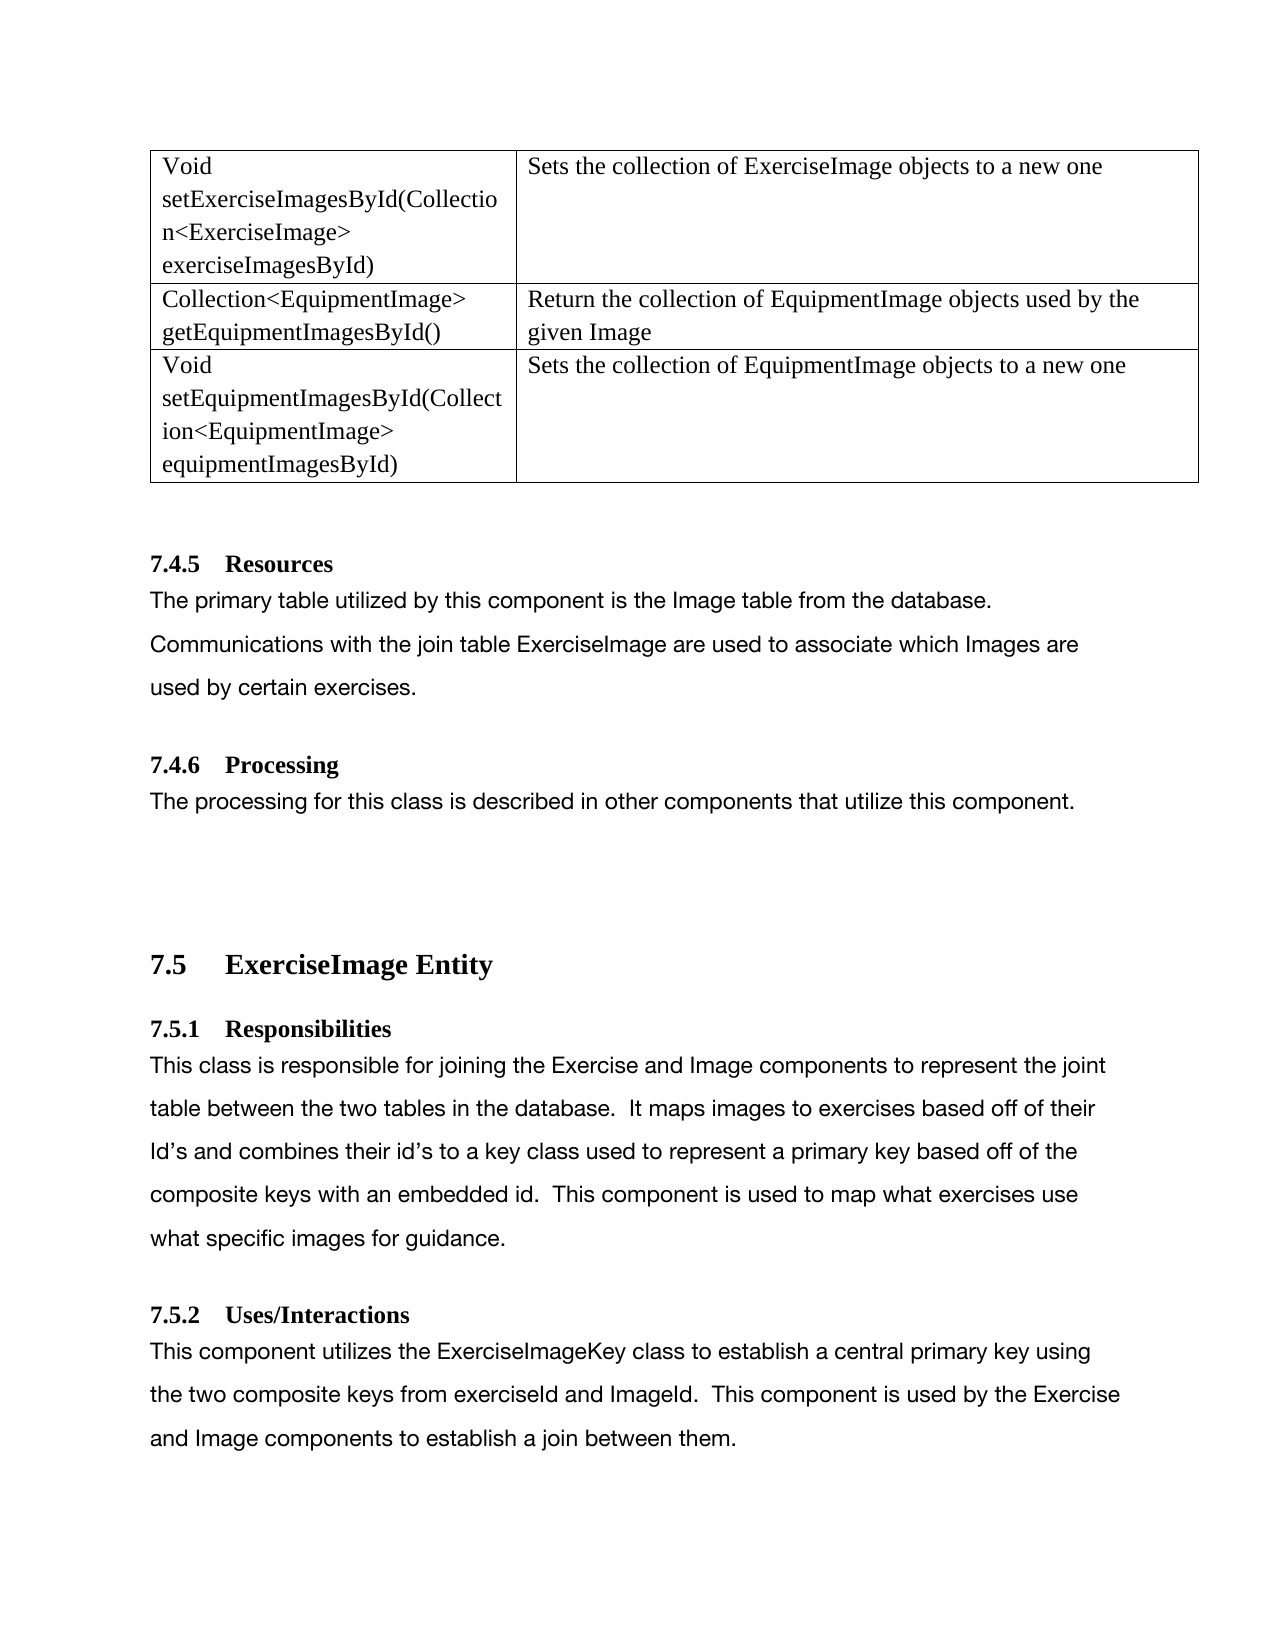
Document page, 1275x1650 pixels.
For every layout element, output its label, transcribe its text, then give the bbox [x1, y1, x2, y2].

text This component utilizes the ExerciseImageKey class to establish a central primary key using the two composite keys from exerciseId and ImageId. This component is used by the Exercise and Image components to establish a join between them. [150, 1337, 1125, 1453]
text The processing for this class is described in other components that utilize this component. [150, 787, 1125, 816]
subtitle 7.4.5 Resources [150, 549, 1125, 578]
subtitle 7.4.6 Processing [150, 750, 1125, 778]
text This class is responsible for joining the Exercise and Image components to represent the joint table between the two tables in the database. It maps images to exercises based off of their Id’s and combines their id’s to a key class used to represent a primary key based off of the composite keys with an embedded id. This component is used to map what exercises use what specific images for guidance. [150, 1051, 1125, 1253]
subtitle 7.5 ExerciseImage Entity [150, 947, 1125, 980]
table_cell Collection<EquipmentImage> getEquipmentImagesById() [151, 284, 516, 349]
table_cell Void setEquipmentImagesById(Collection<EquipmentImage> equipmentImagesById) [151, 350, 516, 482]
table_cell Return the collection of EquipmentImage objects used by the given Image [517, 284, 1198, 349]
subtitle 7.5.1 Responsibilities [150, 1014, 1125, 1042]
subtitle 7.5.2 Uses/Interactions [150, 1300, 1125, 1329]
table_cell Sets the collection of EquipmentImage objects to a new one [517, 350, 1198, 482]
table_cell Void setExerciseImagesById(Collection<ExerciseImage> exerciseImagesById) [151, 151, 516, 283]
table_cell Sets the collection of ExerciseImage objects to a new one [517, 151, 1198, 283]
text The primary table utilized by this component is the Image table from the database. Communications with the join table ExerciseImage are used to associate which Images are used by certain exercises. [150, 587, 1125, 702]
